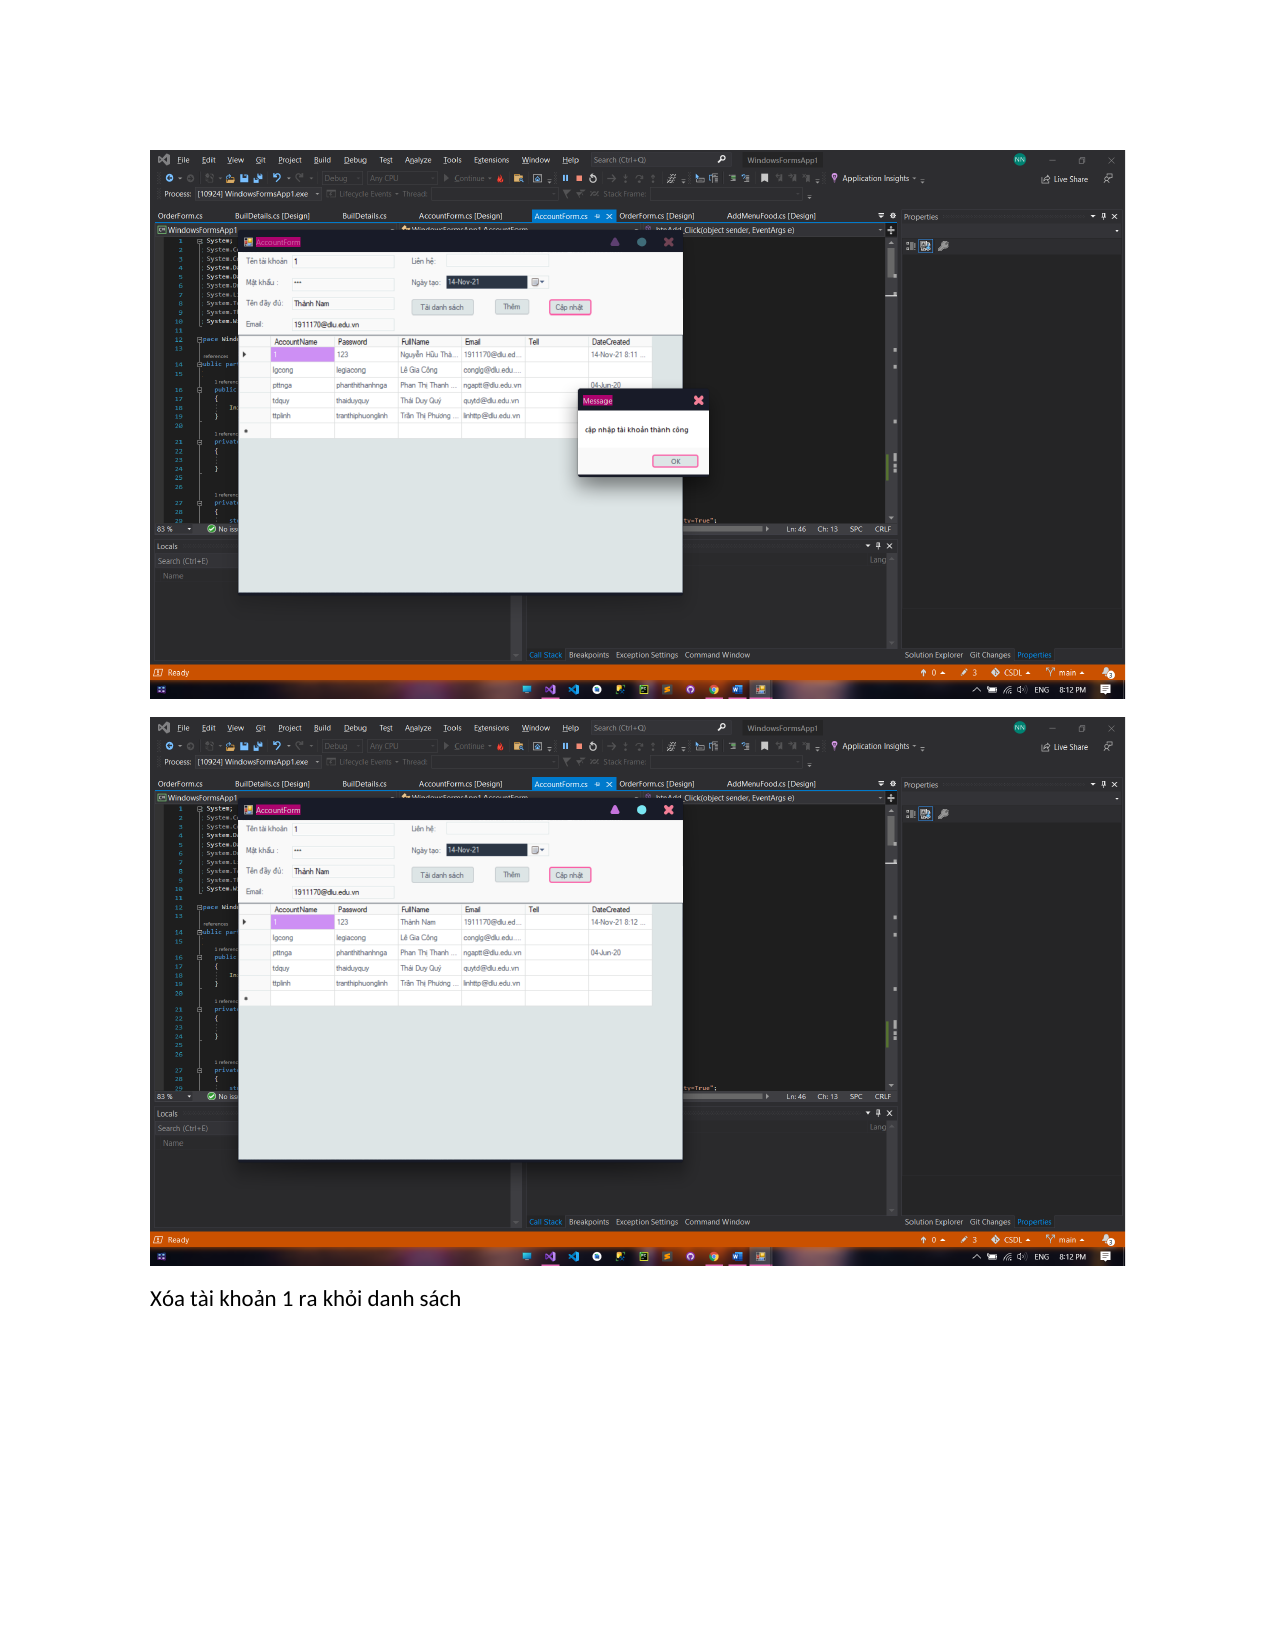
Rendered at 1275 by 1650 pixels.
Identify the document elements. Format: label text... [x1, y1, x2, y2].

picture [150, 717, 1125, 1266]
picture [150, 150, 1125, 699]
text Xóa tài khoản 1 ra khỏi danh sách [150, 1284, 1125, 1313]
